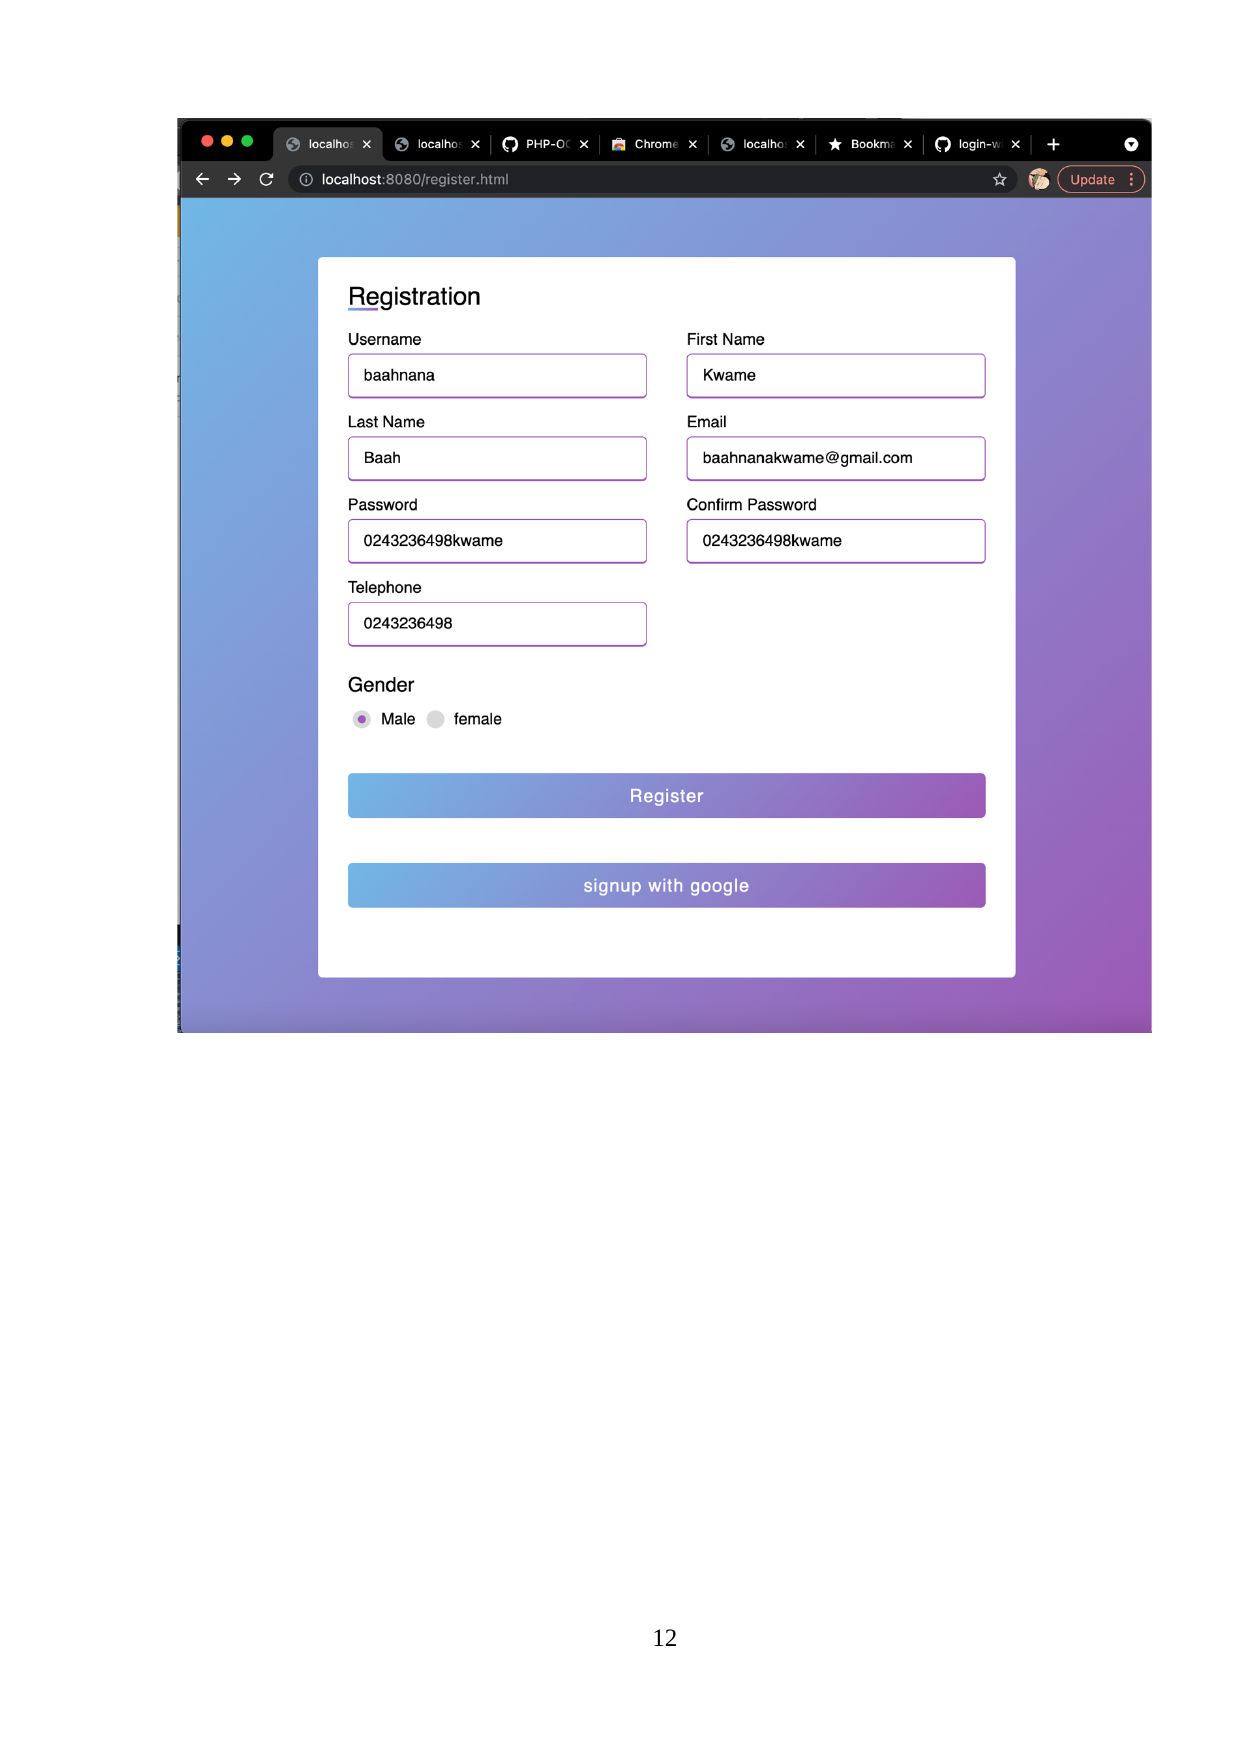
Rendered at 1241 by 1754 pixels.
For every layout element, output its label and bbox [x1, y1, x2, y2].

picture [177, 118, 1152, 1033]
